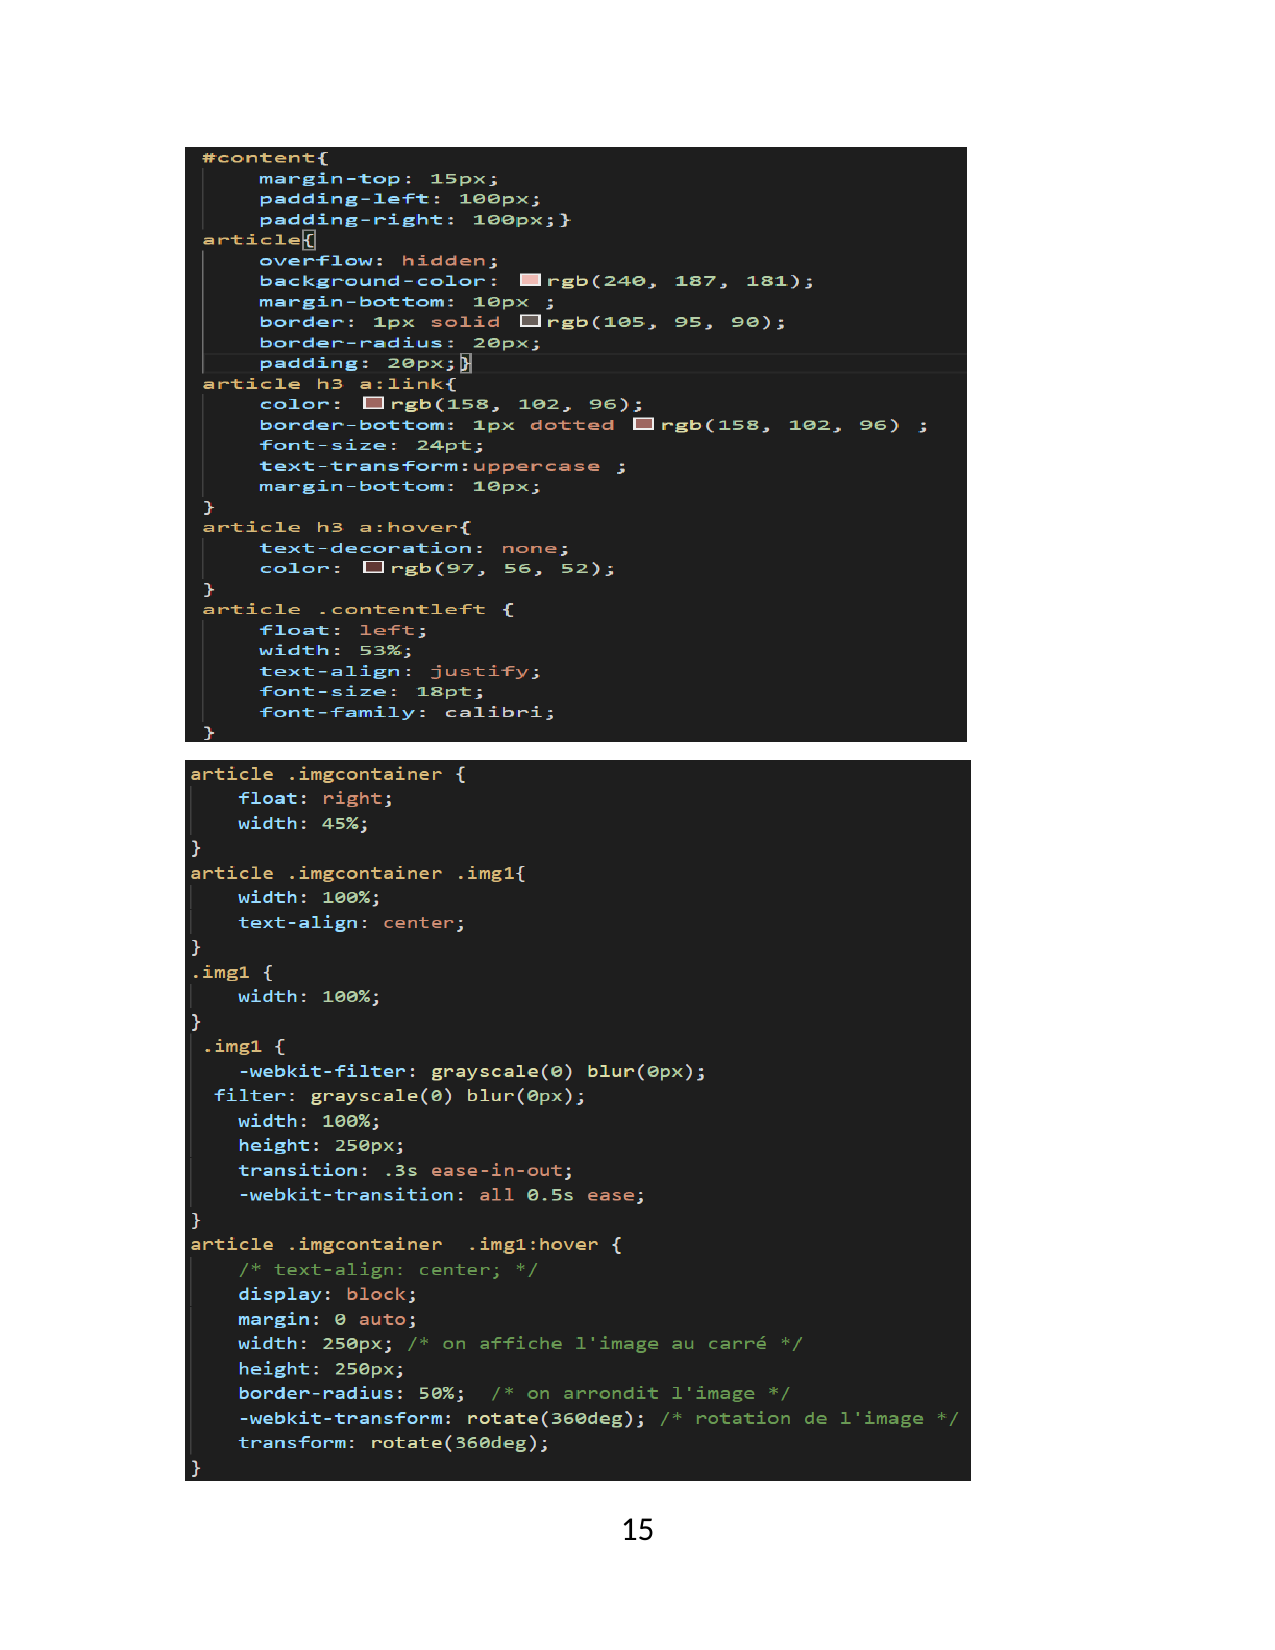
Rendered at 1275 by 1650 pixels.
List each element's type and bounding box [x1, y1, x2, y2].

picture [185, 147, 967, 742]
picture [185, 760, 971, 1481]
